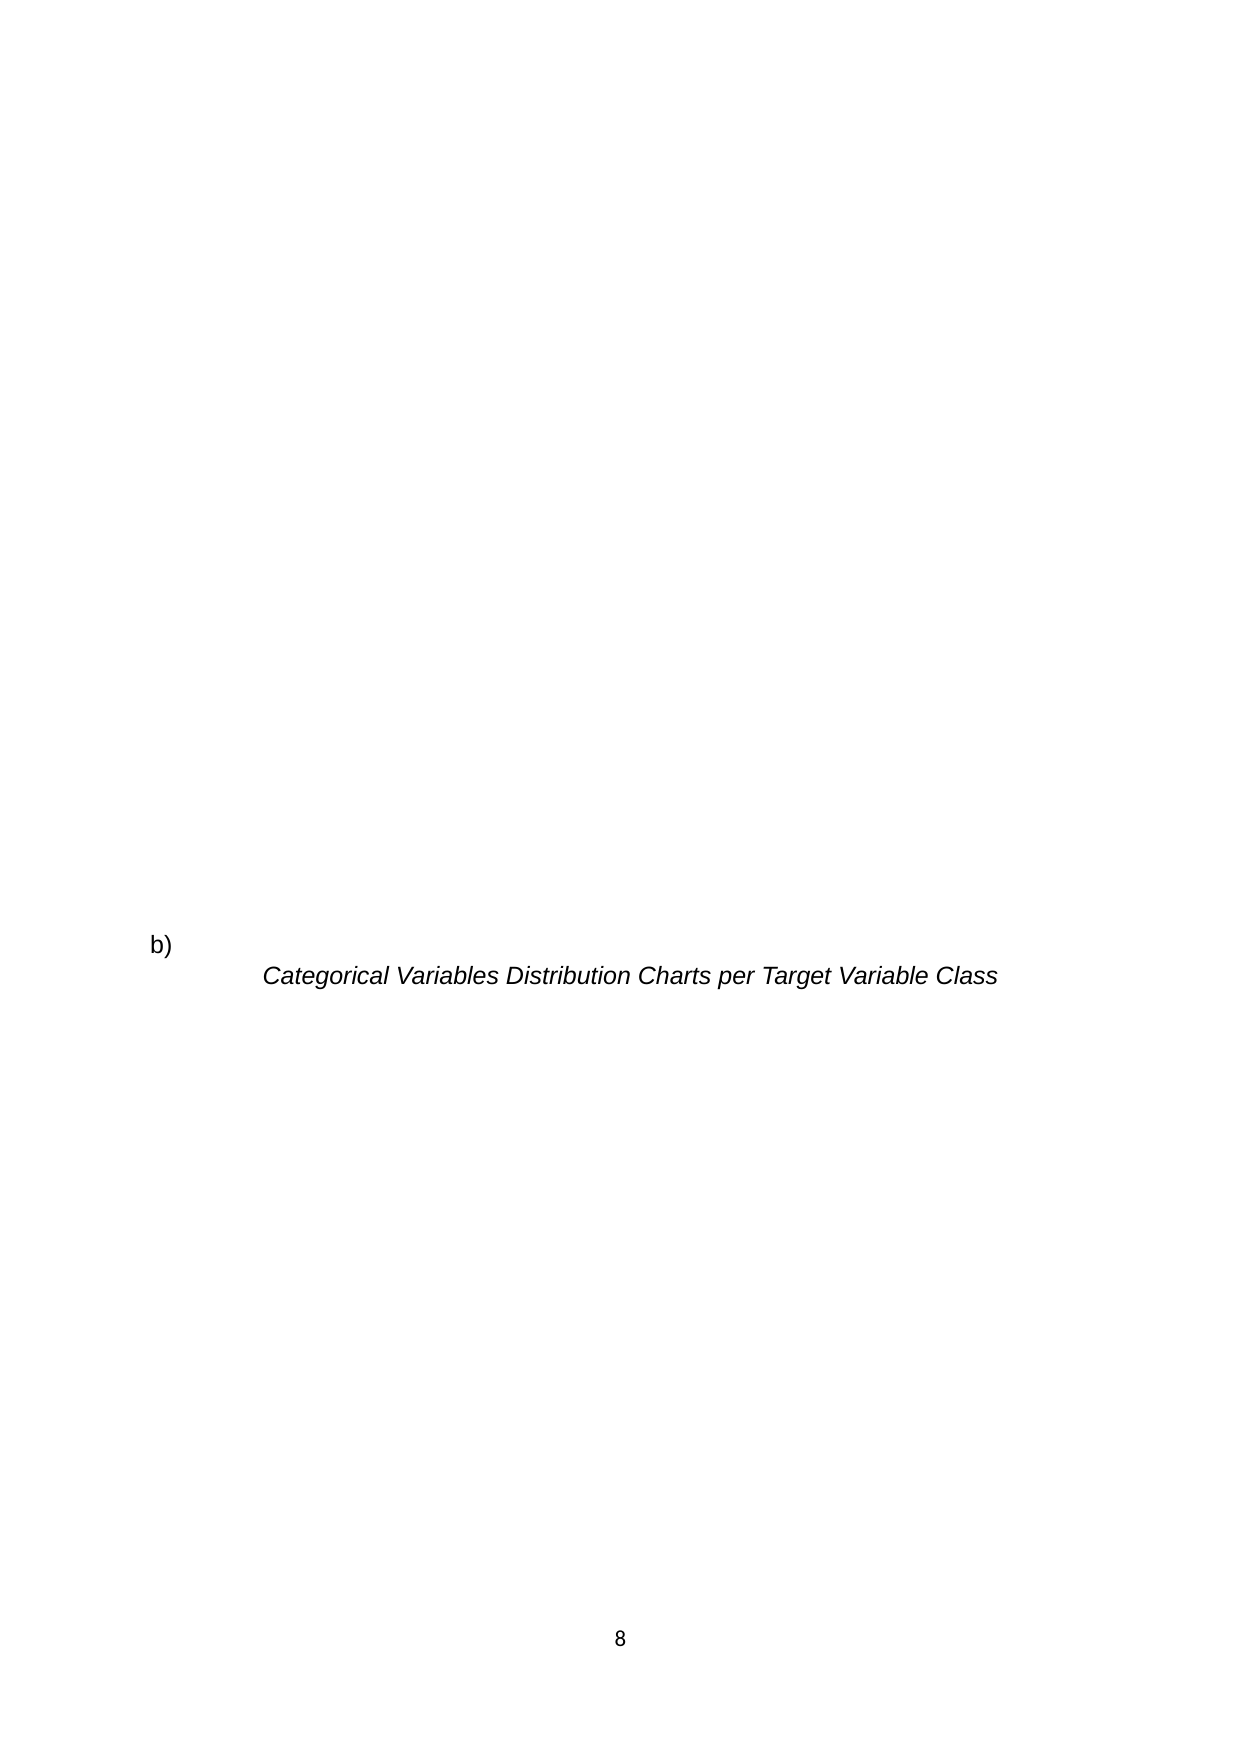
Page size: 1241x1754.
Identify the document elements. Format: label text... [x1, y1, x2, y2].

list Categorical Variables Distribution Charts per Target Variable Class [262, 961, 1090, 990]
